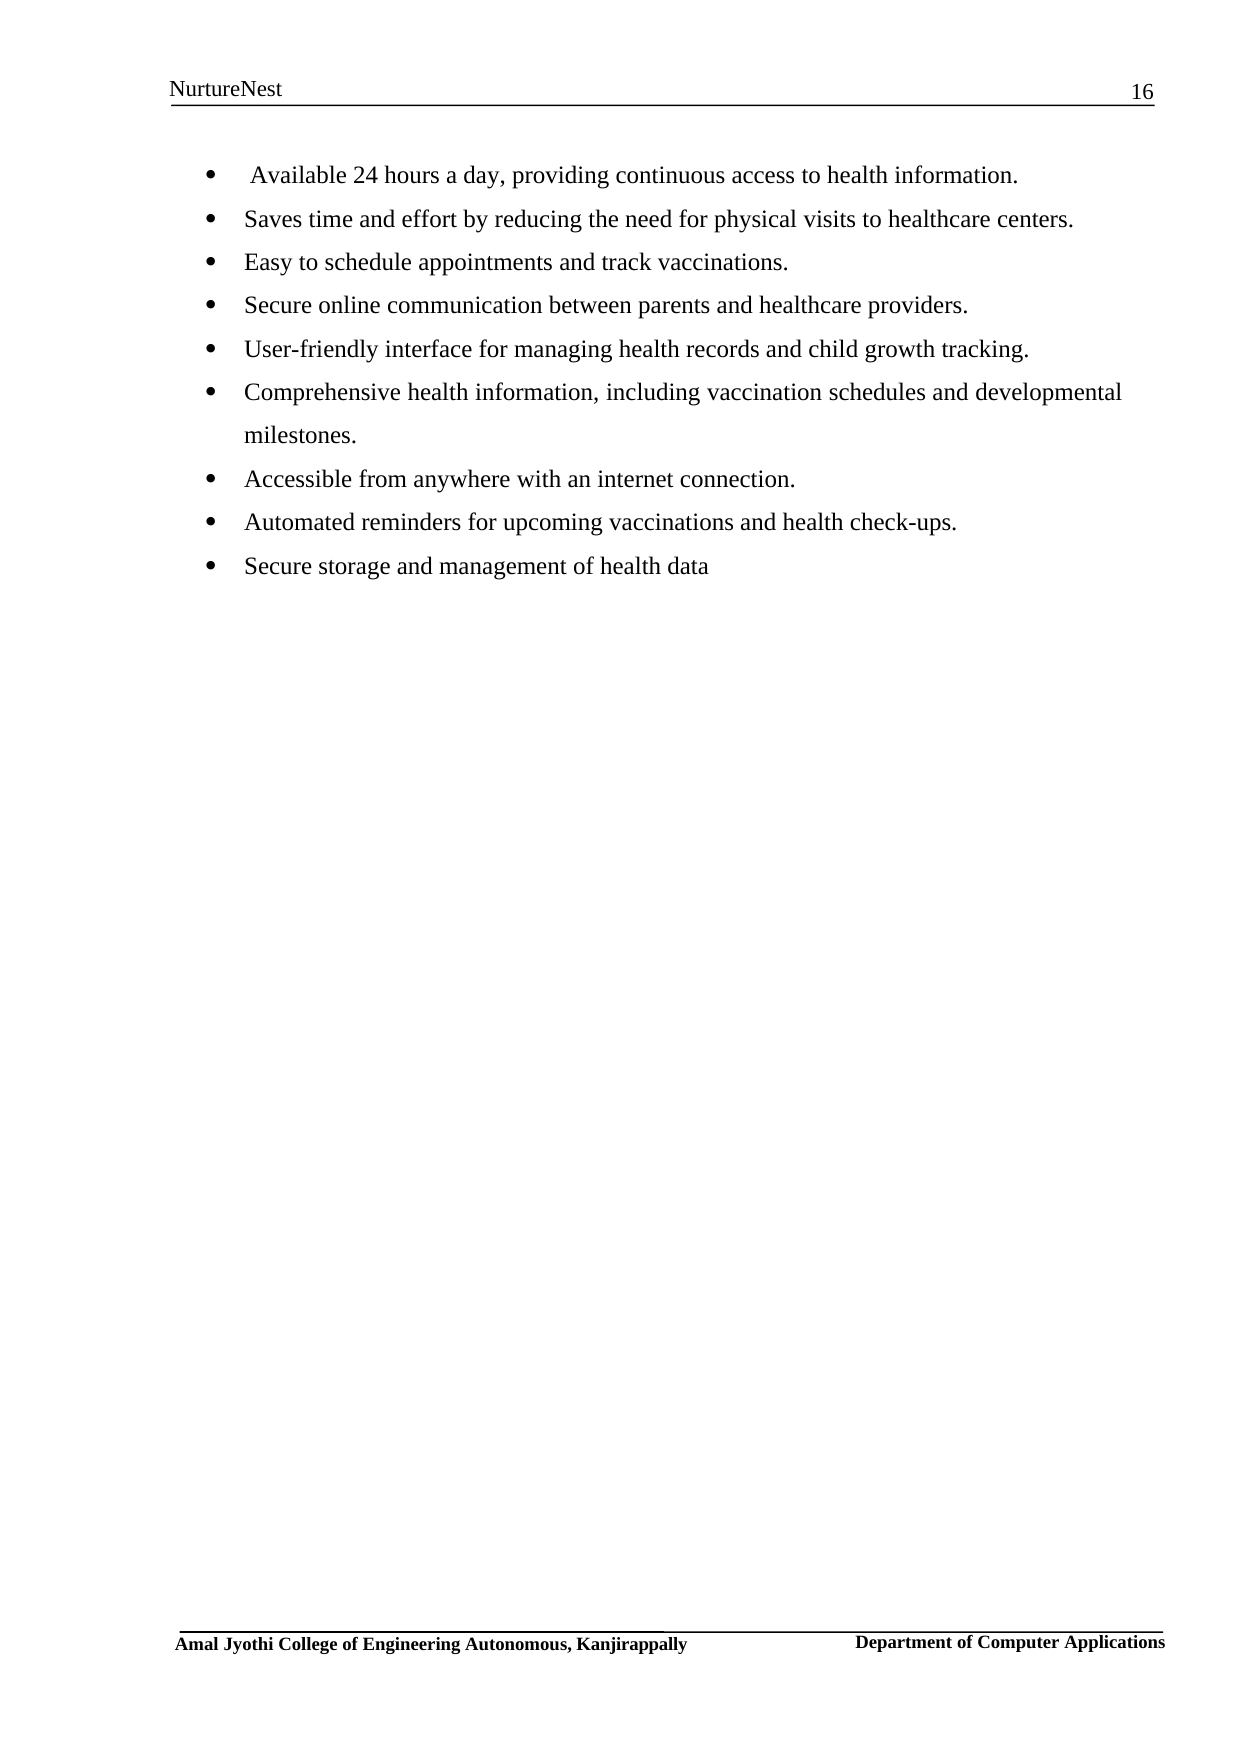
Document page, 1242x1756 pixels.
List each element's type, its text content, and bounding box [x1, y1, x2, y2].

list Secure storage and management of health data [206, 551, 1123, 579]
list Automated reminders for upcoming vaccinations and health check-ups. [206, 507, 1123, 536]
list Accessible from anywhere with an internet connection. [206, 464, 1123, 493]
list Available 24 hours a day, providing continuous access to health information. [206, 160, 1123, 189]
list Comprehensive health information, including vaccination schedules and developmental milestones. [206, 377, 1123, 449]
list Saves time and effort by reducing the need for physical visits to healthcare centers. [206, 204, 1123, 232]
list User-friendly interface for managing health records and child growth tracking. [206, 334, 1123, 363]
list Easy to schedule appointments and track vaccinations. [206, 247, 1123, 276]
list Secure online communication between parents and healthcare providers. [206, 291, 1123, 319]
